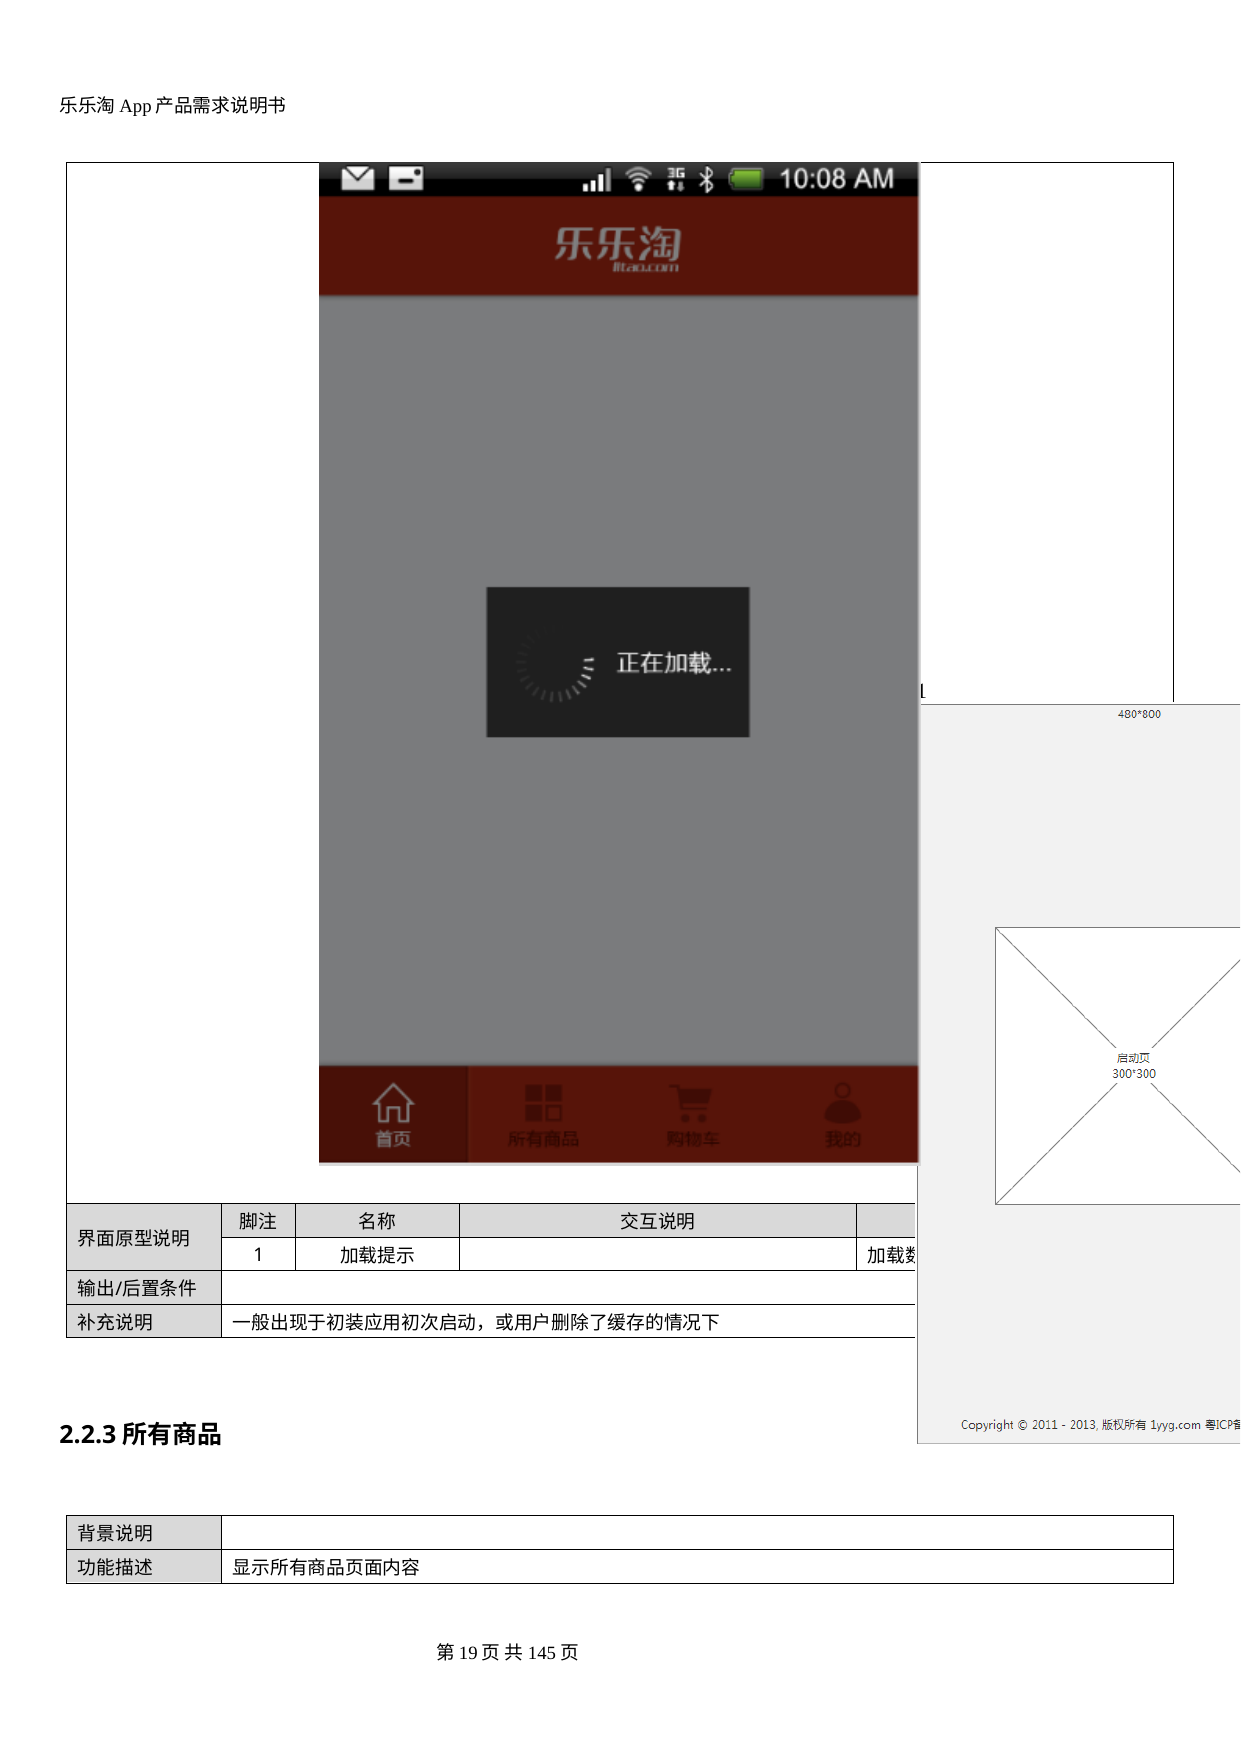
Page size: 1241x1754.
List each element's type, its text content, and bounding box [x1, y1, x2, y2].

table_cell 1 [222, 1238, 295, 1270]
table_cell 功能说明 [857, 1204, 915, 1237]
table_cell 加载提示 [296, 1238, 459, 1270]
table_cell [222, 1271, 915, 1304]
table_cell 输出/后置条件 [67, 1271, 221, 1304]
table_header 背景说明 [67, 1516, 221, 1549]
subtitle 2.2.3 所有商品 [59, 1400, 1181, 1465]
table_cell 脚注 [222, 1204, 295, 1237]
table_cell 交互说明 [460, 1204, 856, 1237]
table_cell [67, 163, 915, 1203]
table_cell [921, 163, 1173, 702]
table_cell 补充说明 [67, 1305, 221, 1337]
table_cell 功能描述 [67, 1550, 221, 1582]
table_header [222, 1516, 1173, 1549]
picture [319, 162, 1241, 1444]
table_cell 界面原型说明 [67, 1204, 221, 1270]
table_cell 显示所有商品页面内容 [222, 1550, 1173, 1582]
table_cell 加载数据时显示 [857, 1238, 915, 1270]
table_cell [460, 1238, 856, 1270]
table_cell 名称 [296, 1204, 459, 1237]
table_cell 一般出现于初装应用初次启动，或用户删除了缓存的情况下 [222, 1305, 915, 1337]
